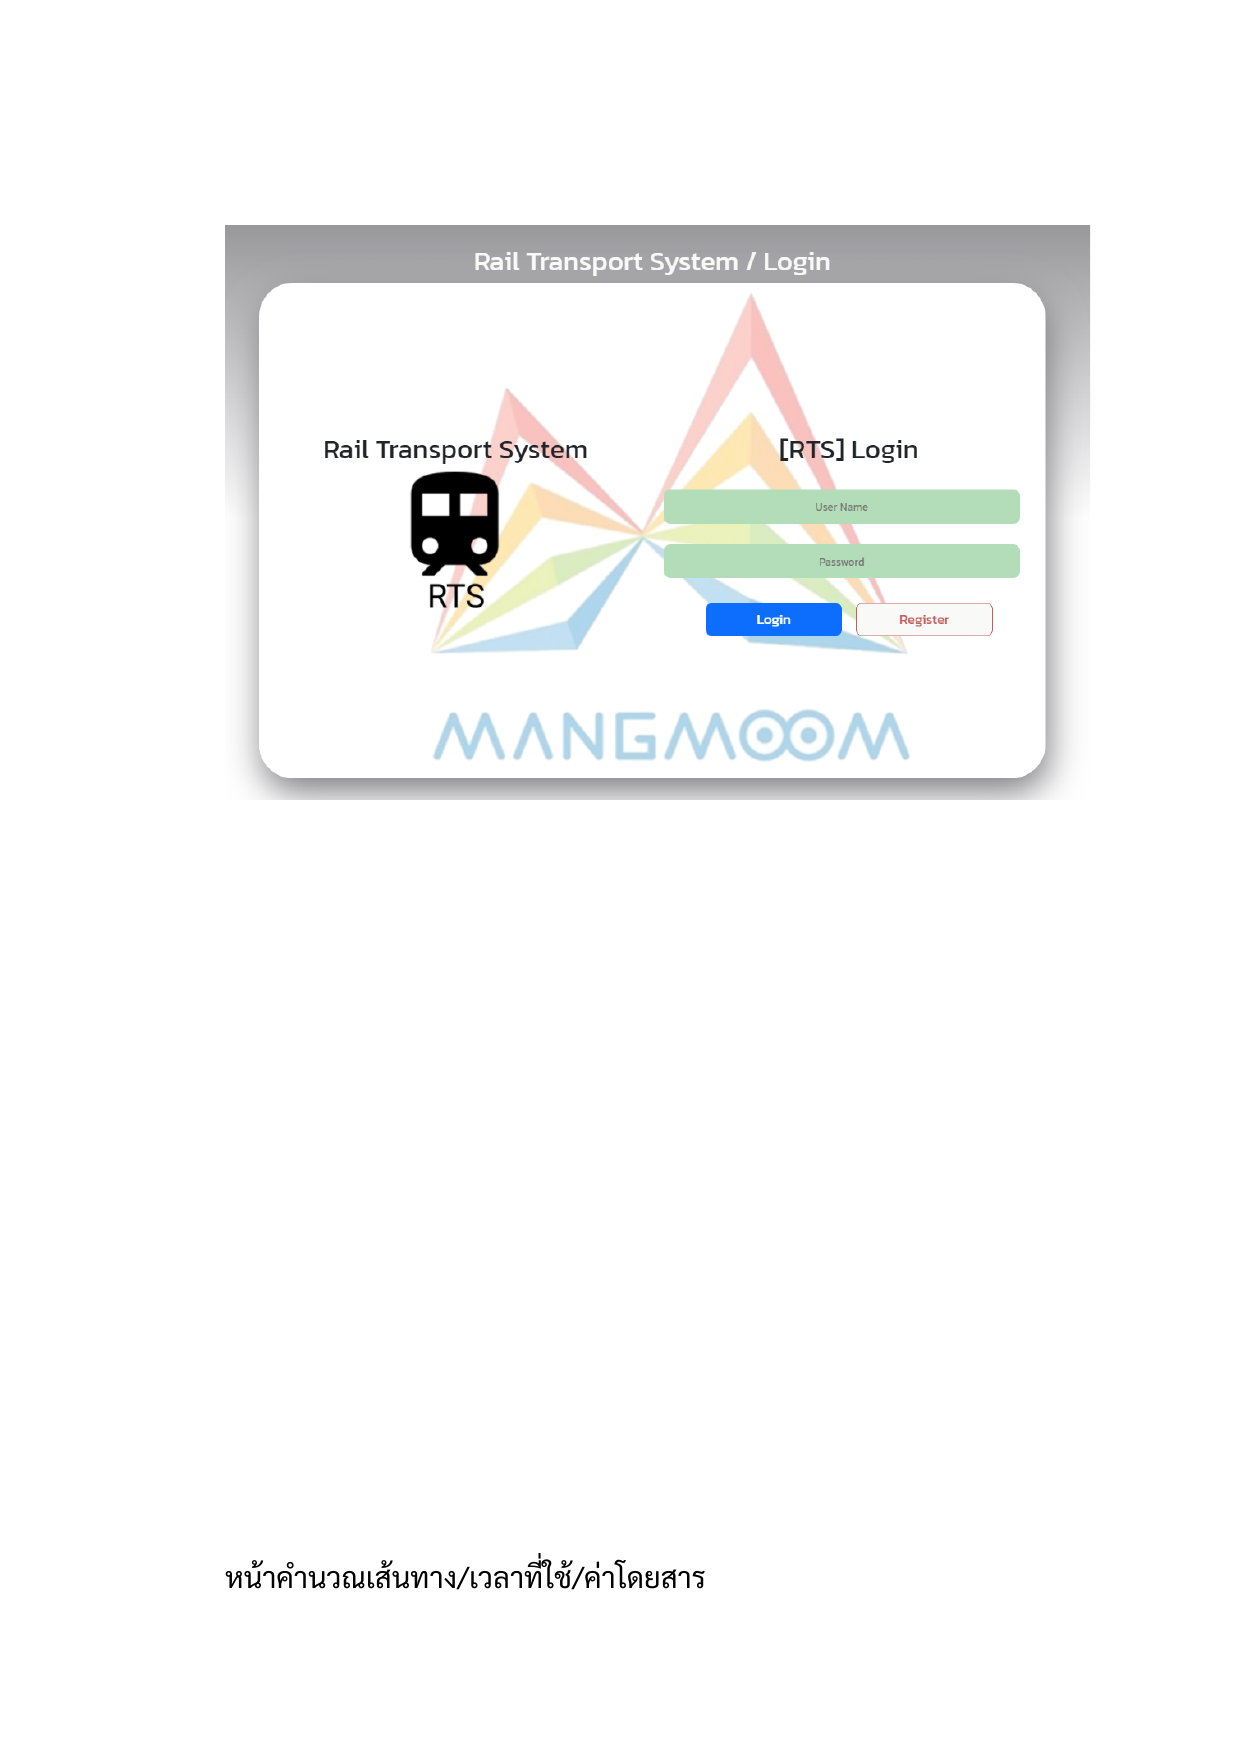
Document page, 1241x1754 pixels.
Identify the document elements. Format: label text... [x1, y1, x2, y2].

picture [225, 225, 1091, 800]
text หน้าคำนวณเส้นทาง/เวลาที่ใช้/ค่าโดยสาร [225, 1557, 1090, 1595]
